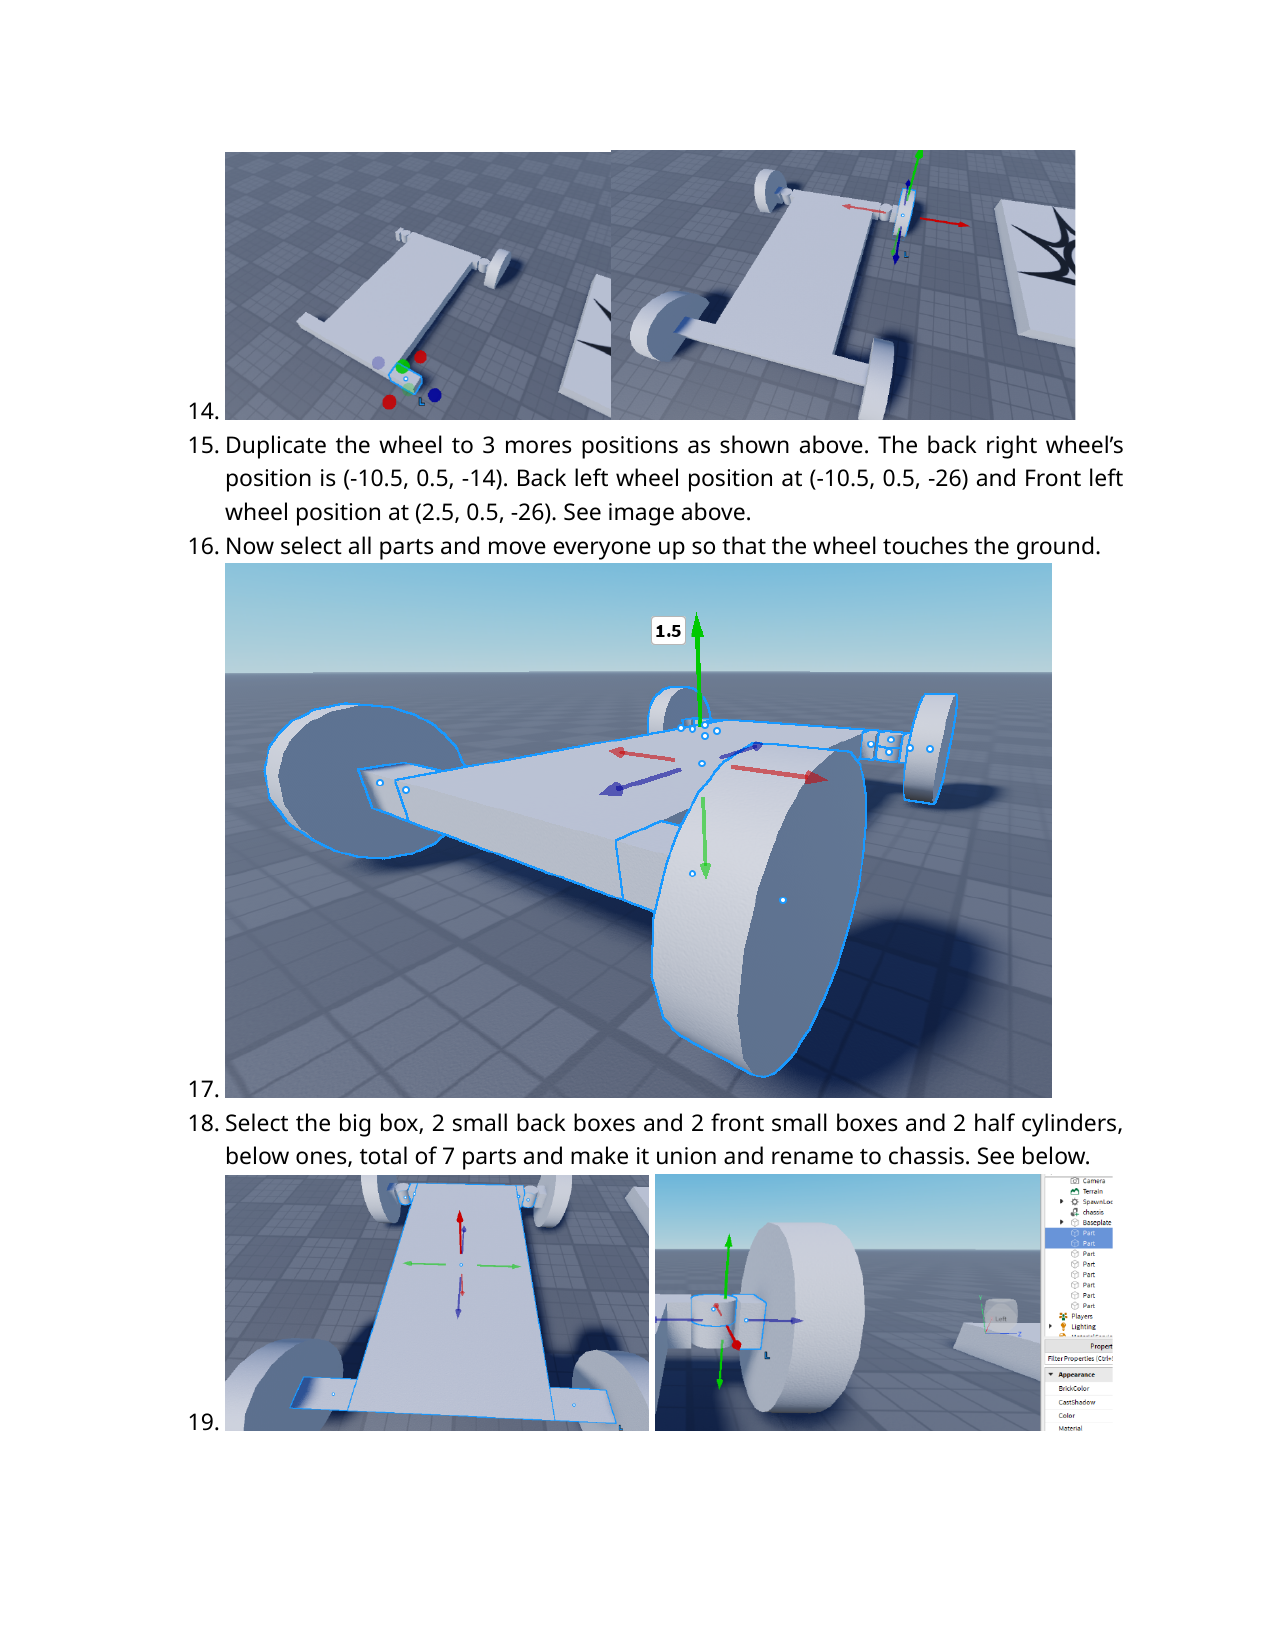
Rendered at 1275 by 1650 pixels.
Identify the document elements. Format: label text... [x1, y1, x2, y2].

picture [655, 1174, 1113, 1431]
picture [225, 563, 1052, 1098]
list Select the big box, 2 small back boxes and 2 front small boxes and 2 half cylinders, below ones, total of 7 parts and make it union and rename to chassis. See below. [187, 1107, 1125, 1172]
picture [225, 150, 1076, 420]
picture [225, 1175, 649, 1431]
list Now select all parts and move everyone up so that the wheel touches the ground. [187, 530, 1125, 561]
list Duplicate the wheel to 3 mores positions as shown above. The back right wheel’s position is (-10.5, 0.5, -14). Back left wheel position at (-10.5, 0.5, -26) and Front left wheel position at (2.5, 0.5, -26). See image above. [187, 428, 1125, 527]
